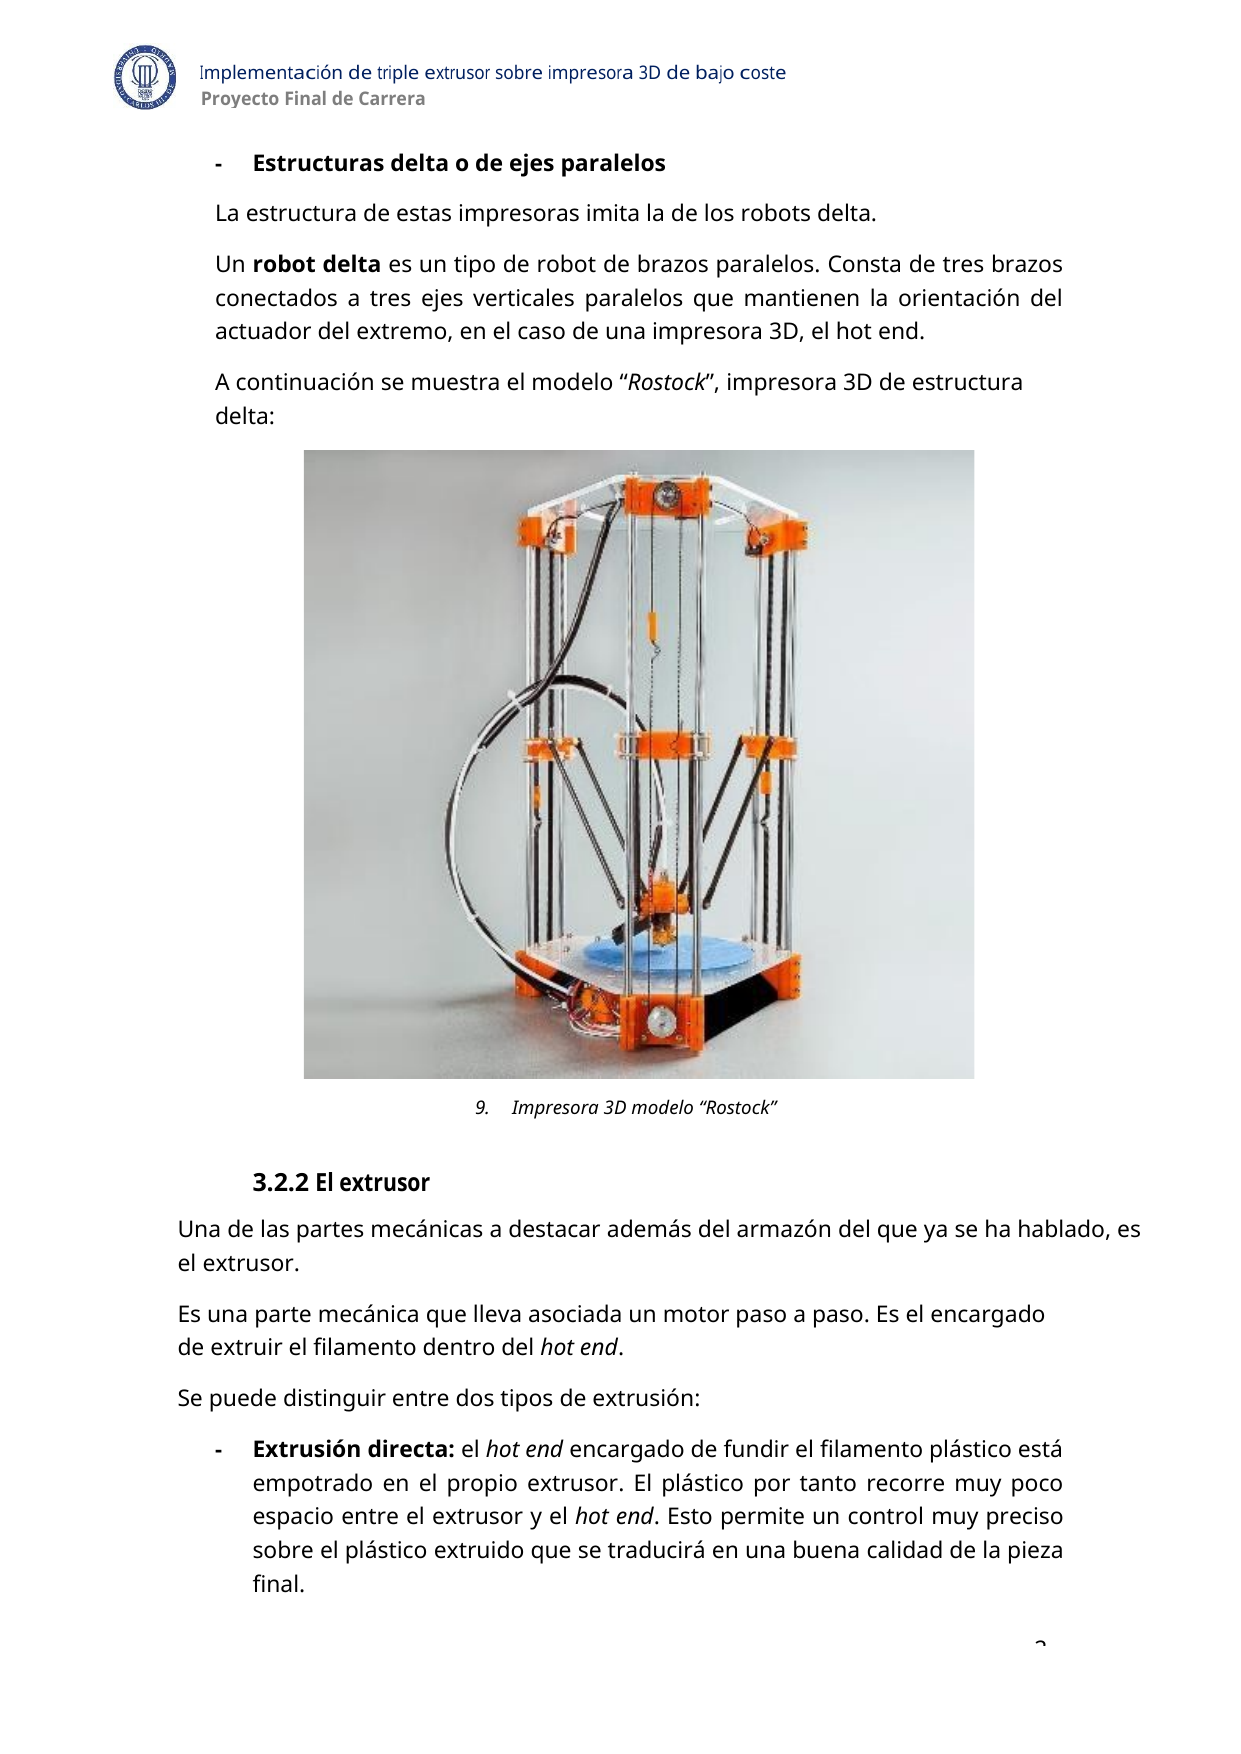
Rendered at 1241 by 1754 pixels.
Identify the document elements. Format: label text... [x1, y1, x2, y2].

list Impresora 3D modelo “Rostock” [475, 464, 1148, 1120]
text Un robot delta es un tipo de robot de brazos paralelos. Consta de tres brazos conectados a tres ejes verticales paralelos que mantienen la orientación del actuador del extremo, en el caso de una impresora 3D, el hot end. [215, 248, 1063, 347]
subtitle Estructuras delta o de ejes paralelos [215, 147, 1148, 178]
text La estructura de estas impresoras imita la de los robots delta. [215, 197, 1148, 229]
text Se puede distinguir entre dos tipos de extrusión: [177, 1382, 1148, 1413]
text A continuación se muestra el modelo “Rostock”, impresora 3D de estructura delta: [215, 366, 1073, 431]
list Extrusión directa: el hot end encargado de fundir el filamento plástico está empotrado en el propio extrusor. El plástico por tanto recorre muy poco espacio entre el extrusor y el hot end. Esto permite un control muy preciso sobre el plástico extruido que se traducirá en una buena calidad de la pieza final. [215, 1433, 1064, 1599]
subtitle El extrusor [252, 1164, 1148, 1198]
text Una de las partes mecánicas a destacar además del armazón del que ya se ha hablado, es el extrusor. [177, 1213, 1148, 1278]
picture [113, 43, 177, 110]
text Es una parte mecánica que lleva asociada un motor paso a paso. Es el encargado de extruir el filamento dentro del hot end. [177, 1298, 1073, 1363]
picture [303, 450, 975, 1079]
